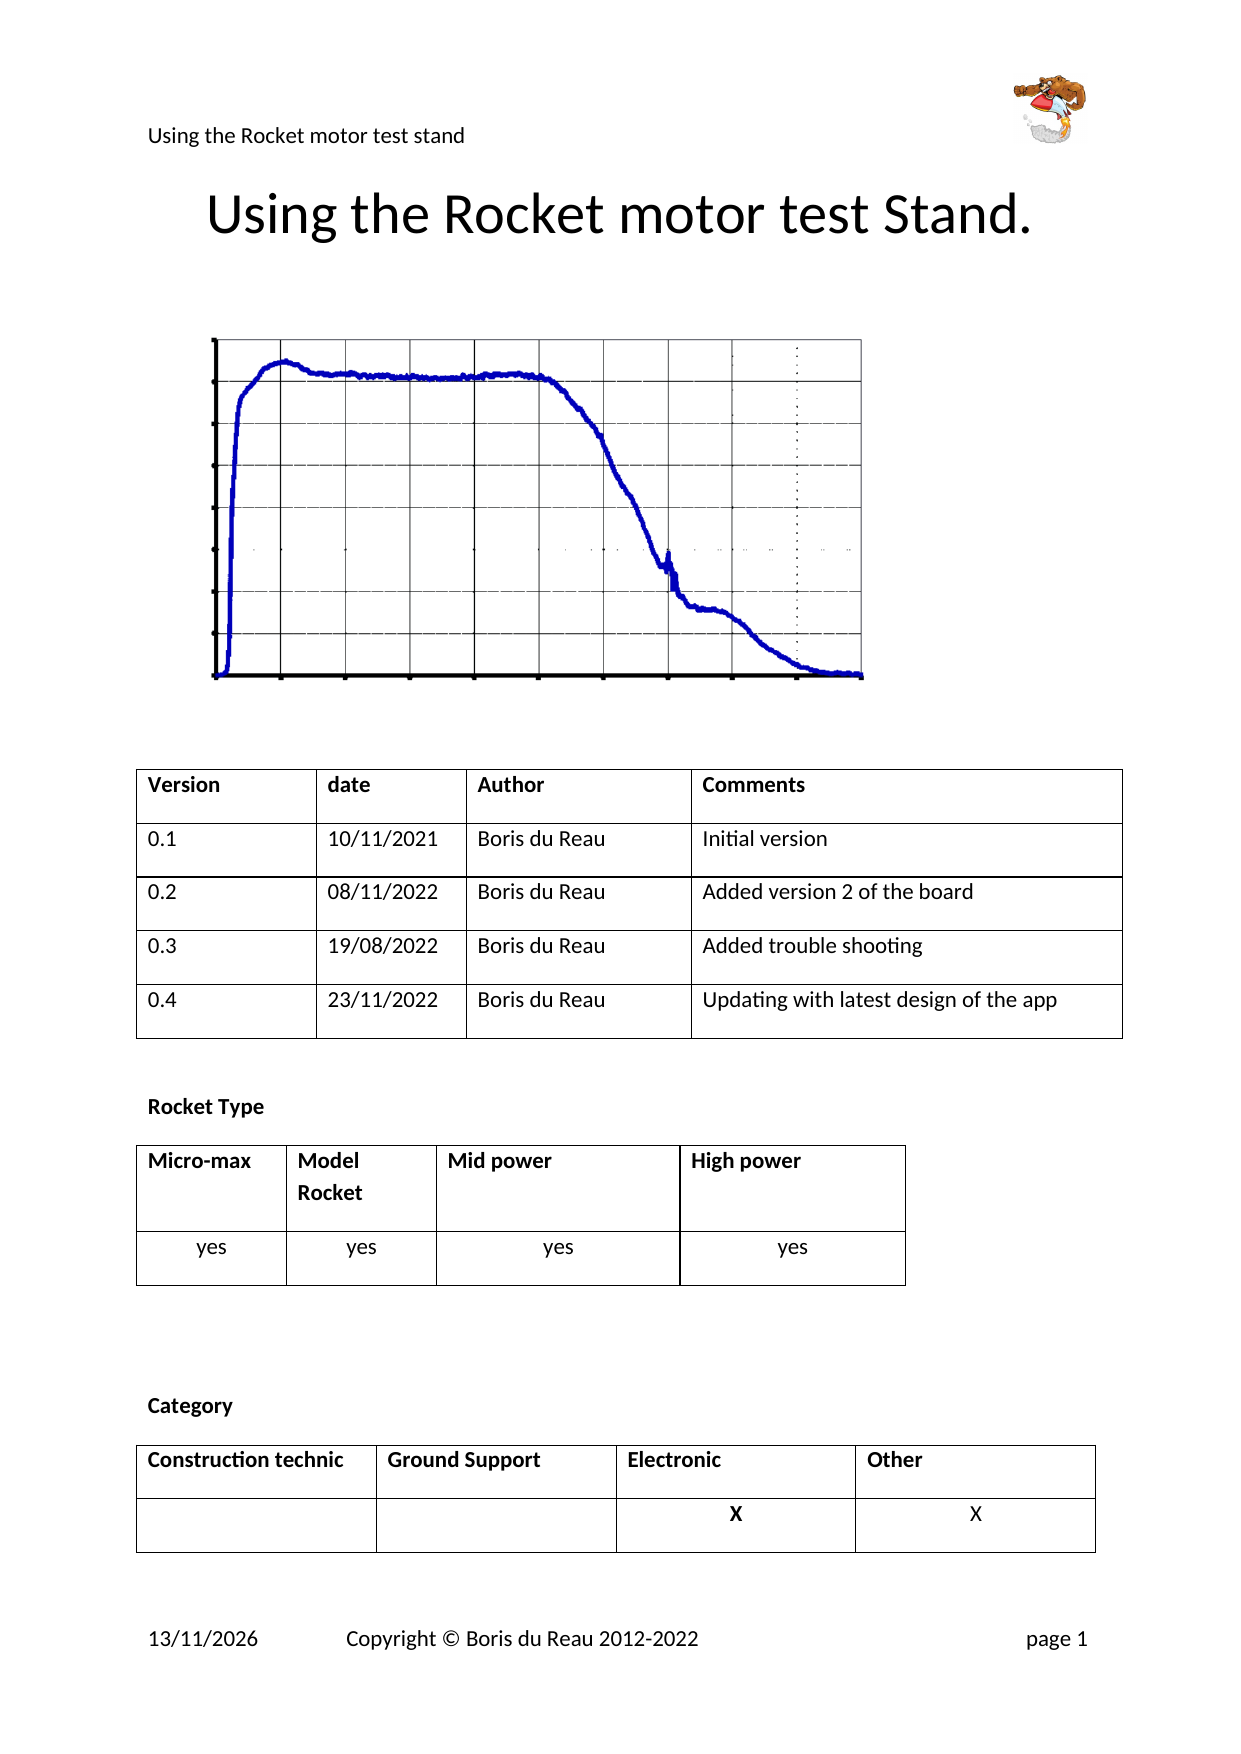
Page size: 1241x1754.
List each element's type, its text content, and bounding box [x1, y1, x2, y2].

table_cell [137, 1499, 376, 1552]
text Using the Rocket motor test Stand. [148, 177, 1093, 248]
table_cell Boris du Reau [467, 985, 691, 1038]
table_cell 19/08/2022 [317, 931, 466, 984]
table_header Other [856, 1446, 1095, 1498]
picture [1012, 73, 1088, 144]
table_header Version [137, 770, 316, 823]
table_cell 10/11/2021 [317, 824, 466, 876]
table_cell 23/11/2022 [317, 985, 466, 1038]
table_cell Boris du Reau [467, 878, 691, 930]
table_cell yes [437, 1232, 679, 1284]
picture [147, 332, 879, 691]
table_cell X [617, 1499, 855, 1552]
table_header Model Rocket [287, 1146, 436, 1231]
table_cell Boris du Reau [467, 824, 691, 876]
table_header Comments [692, 770, 1122, 823]
table_cell Initial version [692, 824, 1122, 876]
text Category [148, 1392, 1093, 1419]
text Rocket Type [148, 1092, 1093, 1120]
table_cell [377, 1499, 616, 1552]
table_header Micro-max [137, 1146, 286, 1231]
table_cell Added trouble shooting [692, 931, 1122, 984]
table_header date [317, 770, 466, 823]
table_header Ground Support [377, 1446, 616, 1498]
table_cell 0.2 [137, 878, 316, 930]
table_cell Added version 2 of the board [692, 878, 1122, 930]
table_cell 0.4 [137, 985, 316, 1038]
table_header Mid power [437, 1146, 679, 1231]
table_header Author [467, 770, 691, 823]
table_cell Updating with latest design of the app [692, 985, 1122, 1038]
table_cell yes [137, 1232, 286, 1284]
table_cell yes [287, 1232, 436, 1284]
table_header Electronic [617, 1446, 855, 1498]
table_cell 08/11/2022 [317, 878, 466, 930]
table_cell yes [681, 1232, 905, 1284]
table_cell 0.1 [137, 824, 316, 876]
table_cell X [856, 1499, 1095, 1552]
table_header High power [681, 1146, 905, 1231]
table_cell 0.3 [137, 931, 316, 984]
table_cell Boris du Reau [467, 931, 691, 984]
table_header Construction technic [137, 1446, 376, 1498]
